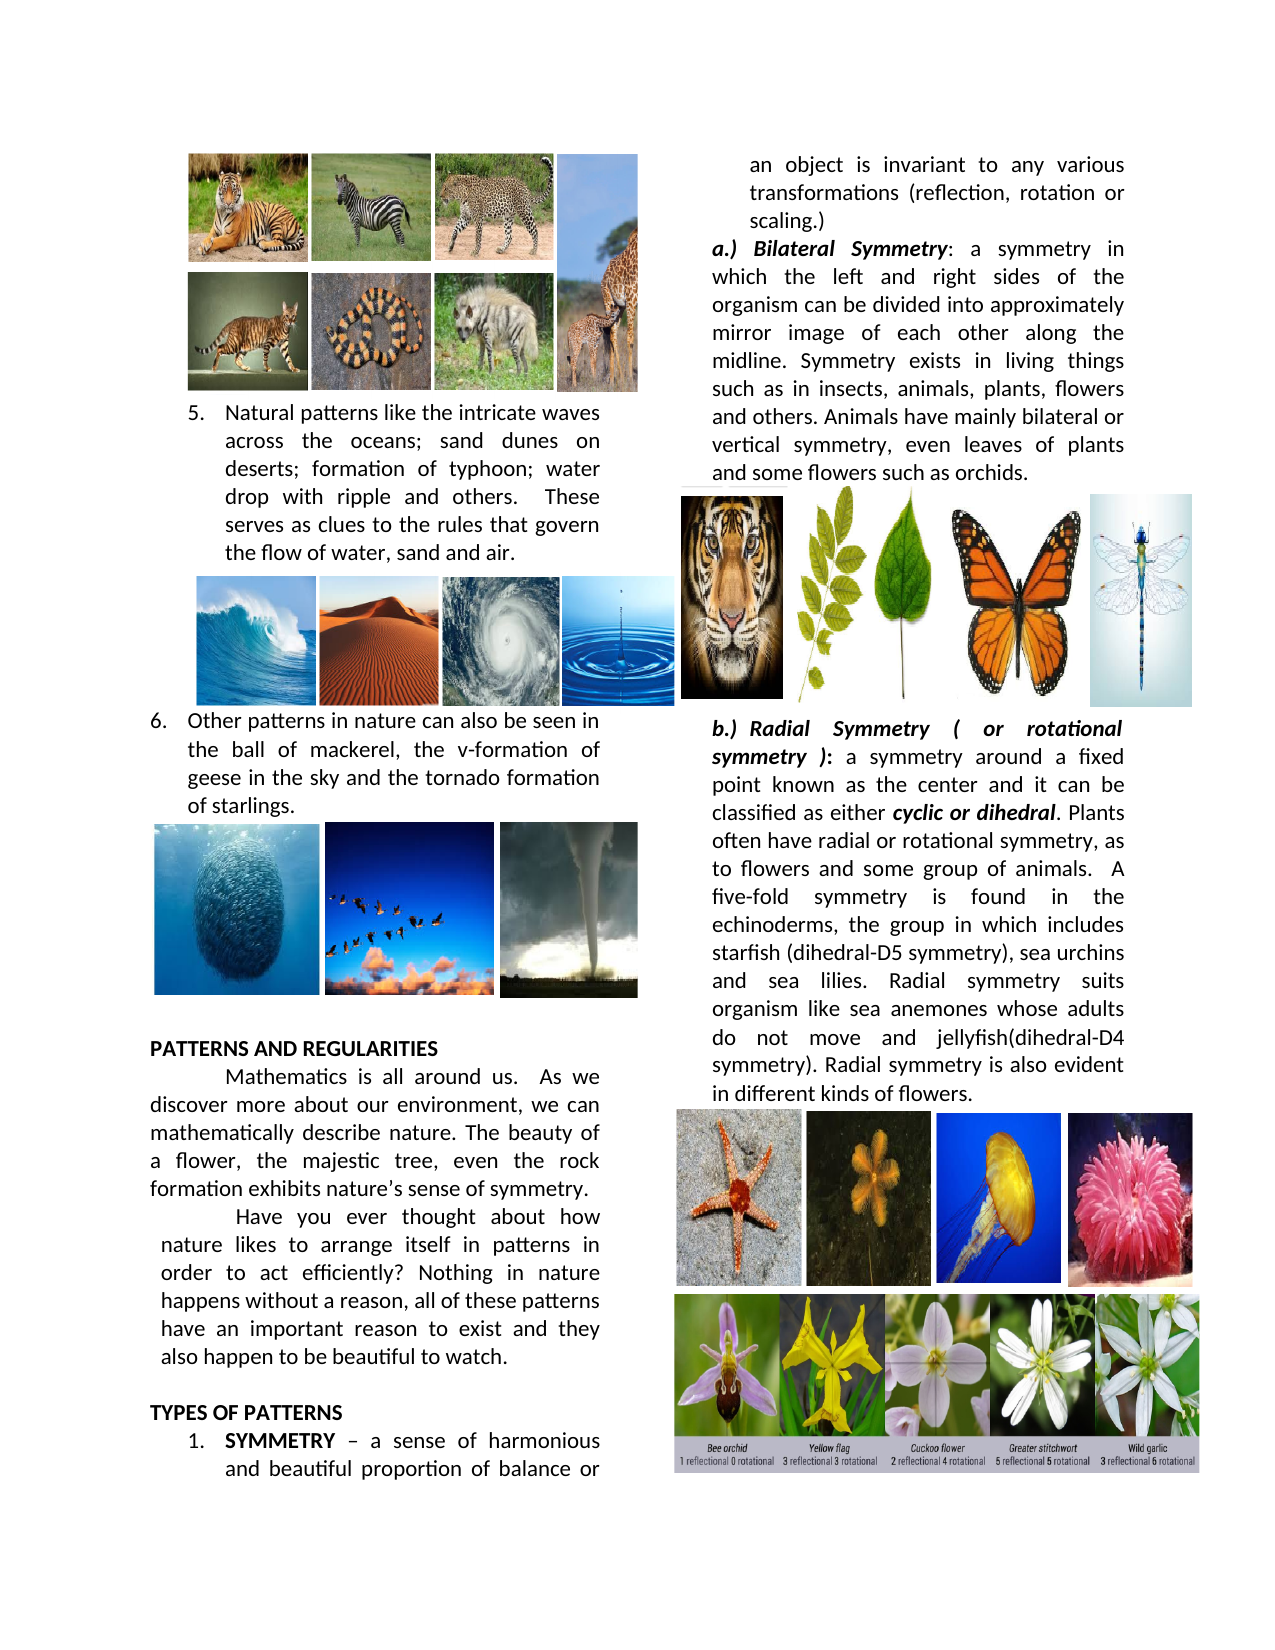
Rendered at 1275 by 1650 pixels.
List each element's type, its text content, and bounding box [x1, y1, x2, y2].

picture [187, 150, 638, 399]
text PATTERNS AND REGULARITIES [150, 1034, 601, 1062]
list Other patterns in nature can also be seen in the ball of mackerel, the v-formation of geese in the sky and the tornado formation of starlings. [150, 707, 601, 818]
picture [190, 486, 1197, 715]
text Have you ever thought about how nature likes to arrange itself in patterns in order to act efficiently? Nothing in nature happens without a reason, all of these patterns have an important reason to exist and they also happen to be beautiful to watch. [161, 1202, 601, 1371]
list Natural patterns like the intricate waves across the oceans; sand dunes on deserts; formation of typhoon; water drop with ripple and others. These serves as clues to the rules that govern the flow of water, sand and air. [187, 399, 601, 567]
picture [150, 818, 638, 1007]
list Radial Symmetry ( or rotational symmetry ): a symmetry around a fixed point known as the center and it can be classified as either cyclic or dihedral. Plants often have radial or rotational symmetry, as to flowers and some group of animals. A five-fold symmetry is found in the echinoderms, the group in which includes starfish (dihedral-D5 symmetry), sea urchins and sea lilies. Radial symmetry suits organism like sea anemones whose adults do not move and jellyfish(dihedral-D4 symmetry). Radial symmetry is also evident in different kinds of flowers. [712, 715, 1125, 1106]
text a.) Bilateral Symmetry: a symmetry in which the left and right sides of the organism can be divided into approximately mirror image of each other along the midline. Symmetry exists in living things such as in insects, animals, plants, flowers and others. Animals have mainly bilateral or vertical symmetry, even leaves of plants and some flowers such as orchids. [712, 234, 1125, 486]
list SYMMETRY – a sense of harmonious and beautiful proportion of balance or an object is invariant to any various transformations (reflection, rotation or scaling.) [187, 1427, 601, 1483]
list SYMMETRY – a sense of harmonious and beautiful proportion of balance or an object is invariant to any various transformations (reflection, rotation or scaling.) [712, 150, 1125, 234]
picture [674, 1106, 1200, 1473]
text Mathematics is all around us. As we discover more about our environment, we can mathematically describe nature. The beauty of a flower, the majestic tree, even the rock formation exhibits nature’s sense of symmetry. [150, 1062, 601, 1202]
text TYPES OF PATTERNS [150, 1398, 601, 1427]
